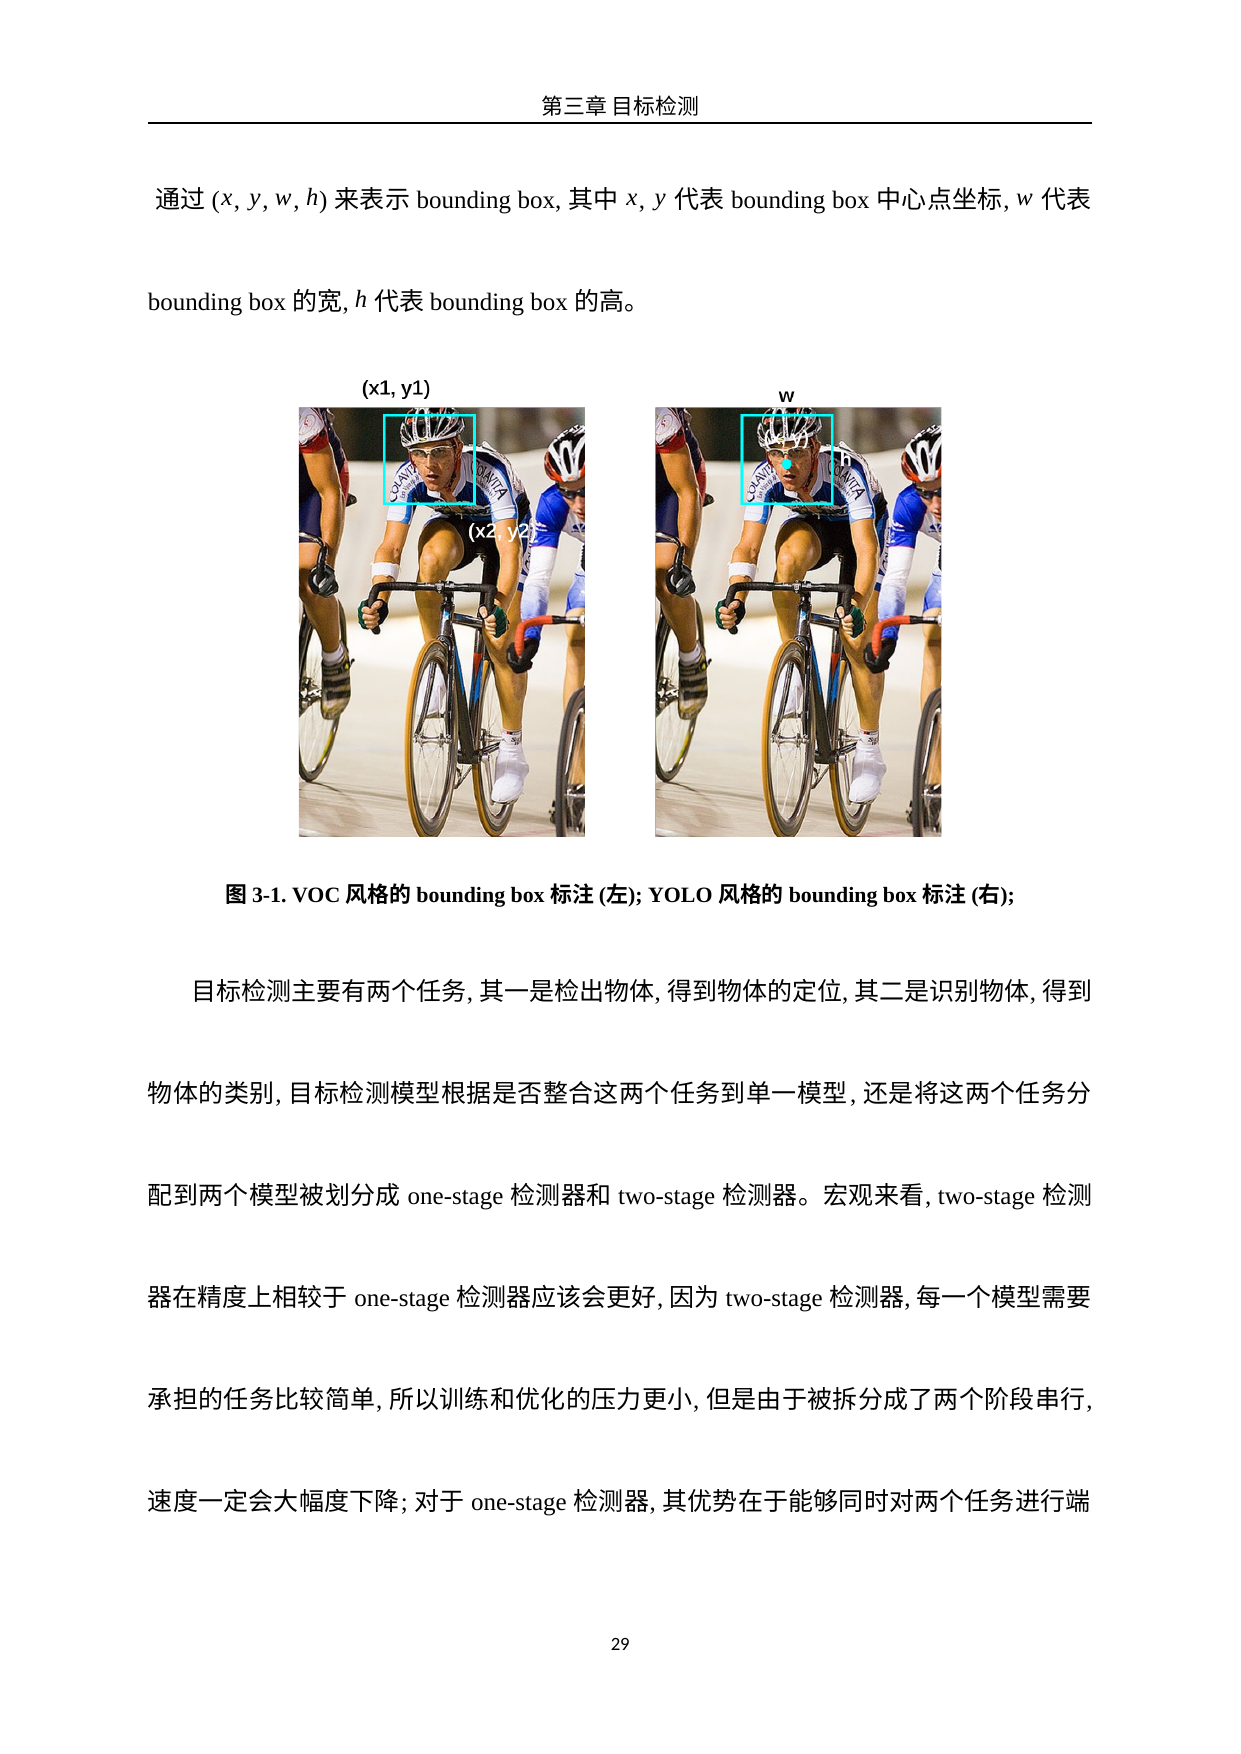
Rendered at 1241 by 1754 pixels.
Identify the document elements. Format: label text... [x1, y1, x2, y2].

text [148, 956, 1092, 1533]
picture [298, 368, 942, 837]
text 图3-1. VOC 风格的 bounding box 标注 (左); YOLO 风格的 bounding box 标注 (右); [148, 876, 1092, 909]
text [148, 164, 1092, 334]
